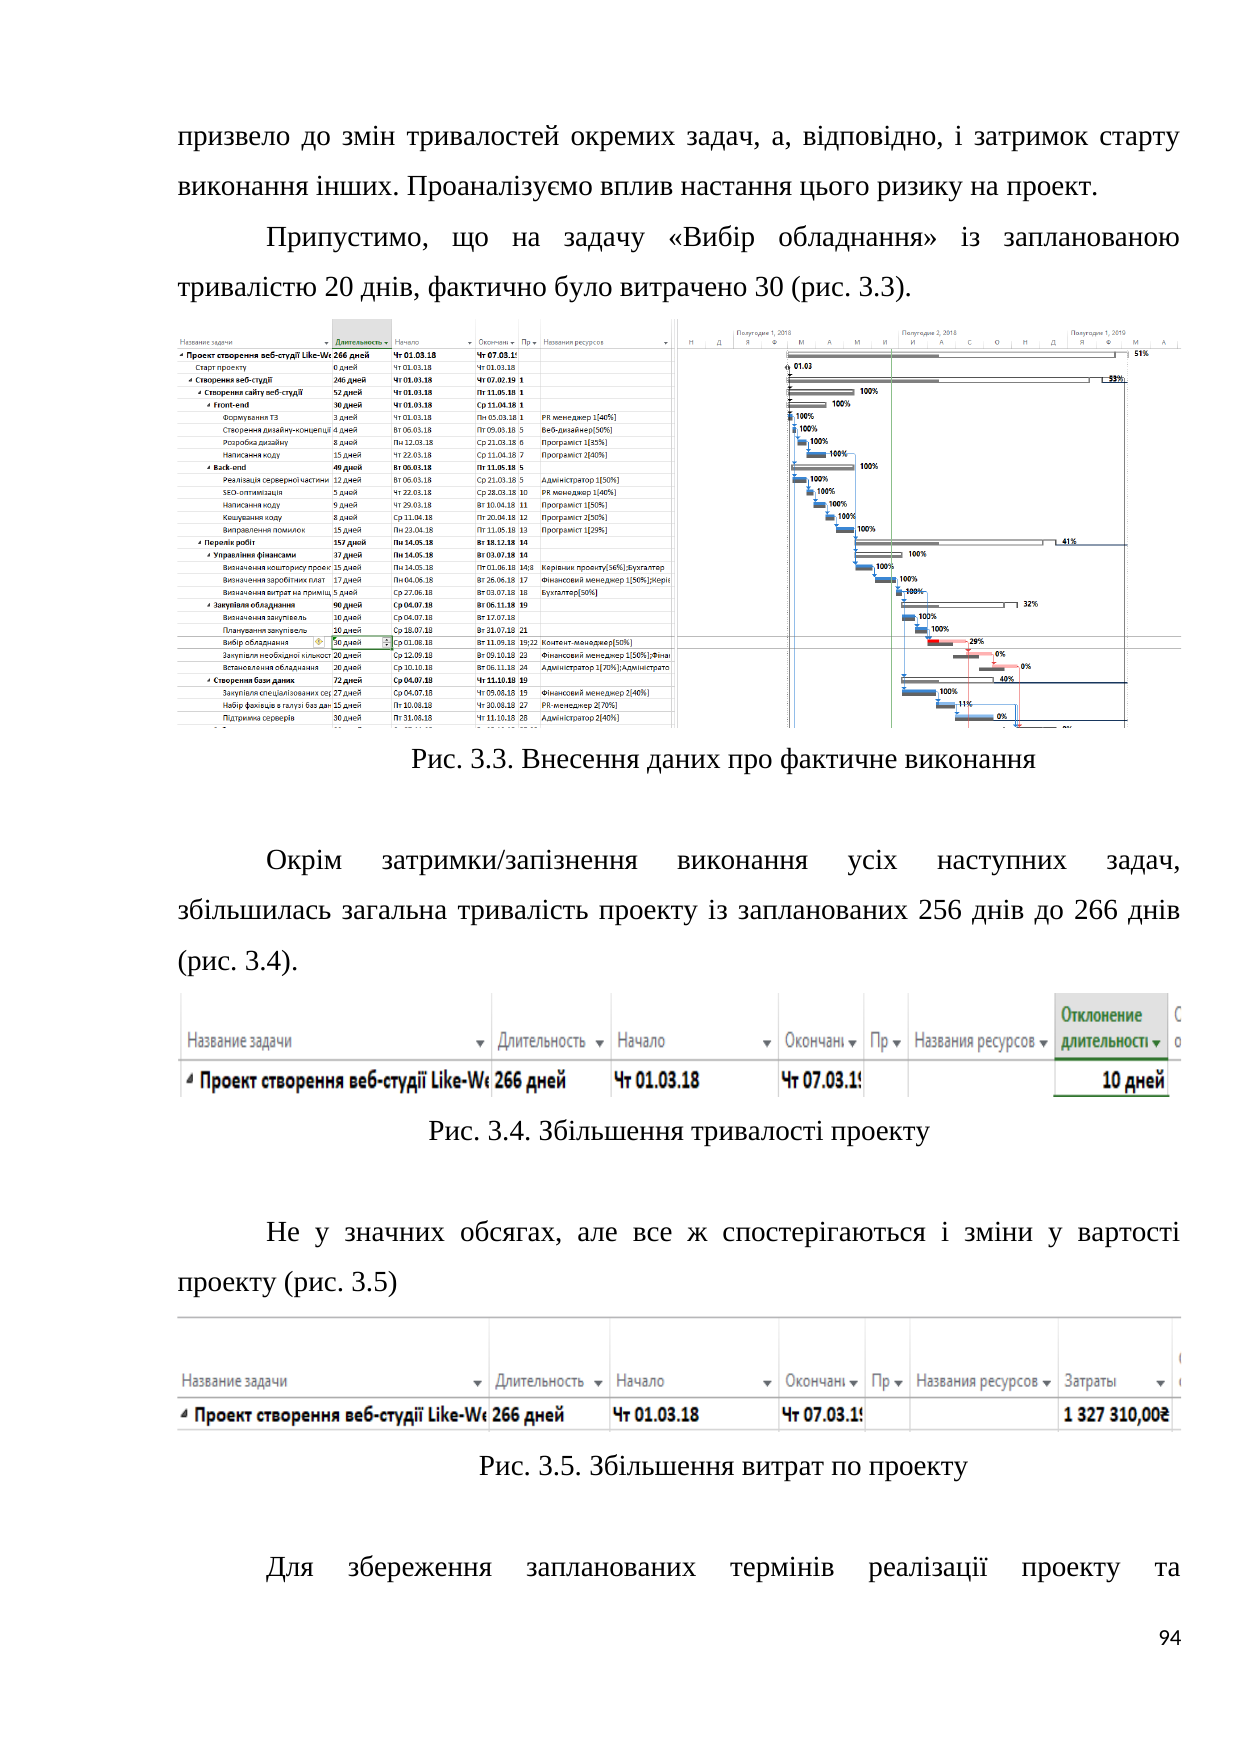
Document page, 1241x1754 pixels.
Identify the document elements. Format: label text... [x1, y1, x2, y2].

picture [177, 993, 1182, 1097]
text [177, 1549, 1181, 1582]
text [177, 118, 1181, 202]
text Рис. 3.4. Збільшення тривалості проекту [177, 1113, 1181, 1147]
text Не у значних обсягах, але все ж спостерігаються і зміни у вартості проекту (рис. 3.5) [177, 1214, 1181, 1297]
text Окрім затримки/запізнення виконання усіх наступних задач, збільшилась загальна тривалість проекту із запланованих 256 днів до 266 днів (рис. 3.4). [177, 842, 1181, 976]
text Рис. 3.3. Внесення даних про фактичне виконання [177, 742, 1181, 775]
text Рис. 3.5. Збільшення витрат по проекту [177, 1448, 1181, 1482]
picture [177, 319, 1182, 728]
picture [177, 1314, 1182, 1432]
text Припустимо, що на задачу «Вибір обладнання» із запланованою тривалістю 20 днів, фактично було витрачено 30 (рис. 3.3). [177, 219, 1181, 303]
